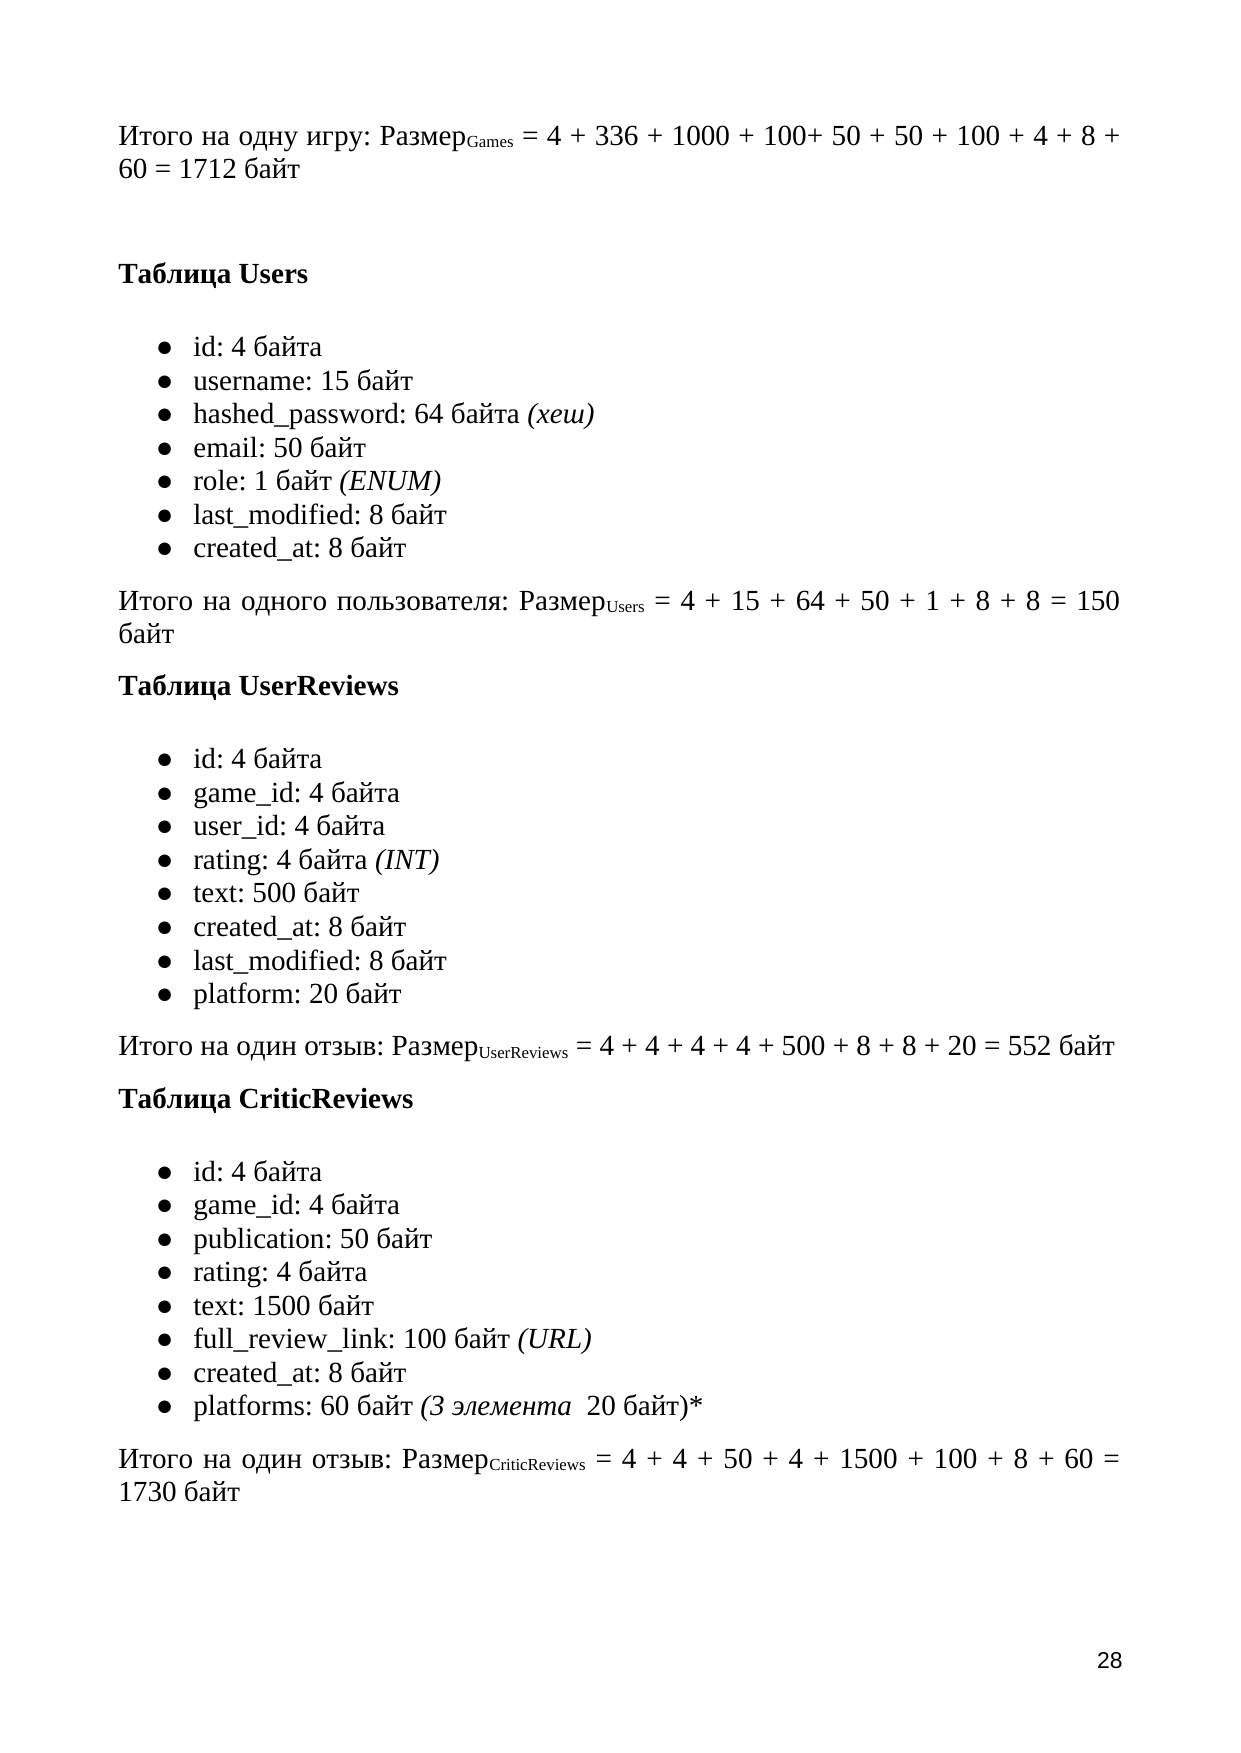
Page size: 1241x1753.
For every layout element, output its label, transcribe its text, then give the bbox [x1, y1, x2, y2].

list hashed_password: 64 байта (хеш) [156, 396, 1122, 430]
list id: 4 байта [156, 329, 1122, 363]
list text: 1500 байт [156, 1288, 1122, 1321]
list text: 500 байт [156, 876, 1122, 909]
list created_at: 8 байт [156, 1355, 1122, 1388]
list last_modified: 8 байт [156, 497, 1122, 530]
list platforms: 60 байт (3 элемента 20 байт)* [156, 1388, 1122, 1422]
text Итого на одного пользователя: РазмерUsers = 4 + 15 + 64 + 50 + 1 + 8 + 8 = 150 байт [118, 583, 1122, 650]
list user_id: 4 байта [156, 808, 1122, 842]
list last_modified: 8 байт [156, 943, 1122, 976]
text Таблица UserReviews [118, 668, 1122, 702]
list publication: 50 байт [156, 1221, 1122, 1254]
text Итого на один отзыв: РазмерUserReviews = 4 + 4 + 4 + 4 + 500 + 8 + 8 + 20 = 552 байт [118, 1028, 1122, 1062]
list platform: 20 байт [156, 976, 1122, 1010]
list email: 50 байт [156, 430, 1122, 463]
list rating: 4 байта (INT) [156, 842, 1122, 876]
list id: 4 байта [156, 741, 1122, 775]
list rating: 4 байта [156, 1254, 1122, 1288]
list role: 1 байт (ENUM) [156, 463, 1122, 497]
text Итого на один отзыв: РазмерCriticReviews = 4 + 4 + 50 + 4 + 1500 + 100 + 8 + 60 = 1730 байт [118, 1441, 1122, 1508]
list full_review_link: 100 байт (URL) [156, 1321, 1122, 1355]
text Таблица CriticReviews [118, 1081, 1122, 1114]
text Итого на одну игру: РазмерGames = 4 + 336 + 1000 + 100+ 50 + 50 + 100 + 4 + 8 + 60 = 1712 байт [118, 118, 1122, 185]
list game_id: 4 байта [156, 1187, 1122, 1221]
text Таблица Users [118, 256, 1122, 290]
list game_id: 4 байта [156, 775, 1122, 808]
list created_at: 8 байт [156, 530, 1122, 564]
list id: 4 байта [156, 1154, 1122, 1187]
list created_at: 8 байт [156, 909, 1122, 943]
list username: 15 байт [156, 363, 1122, 396]
